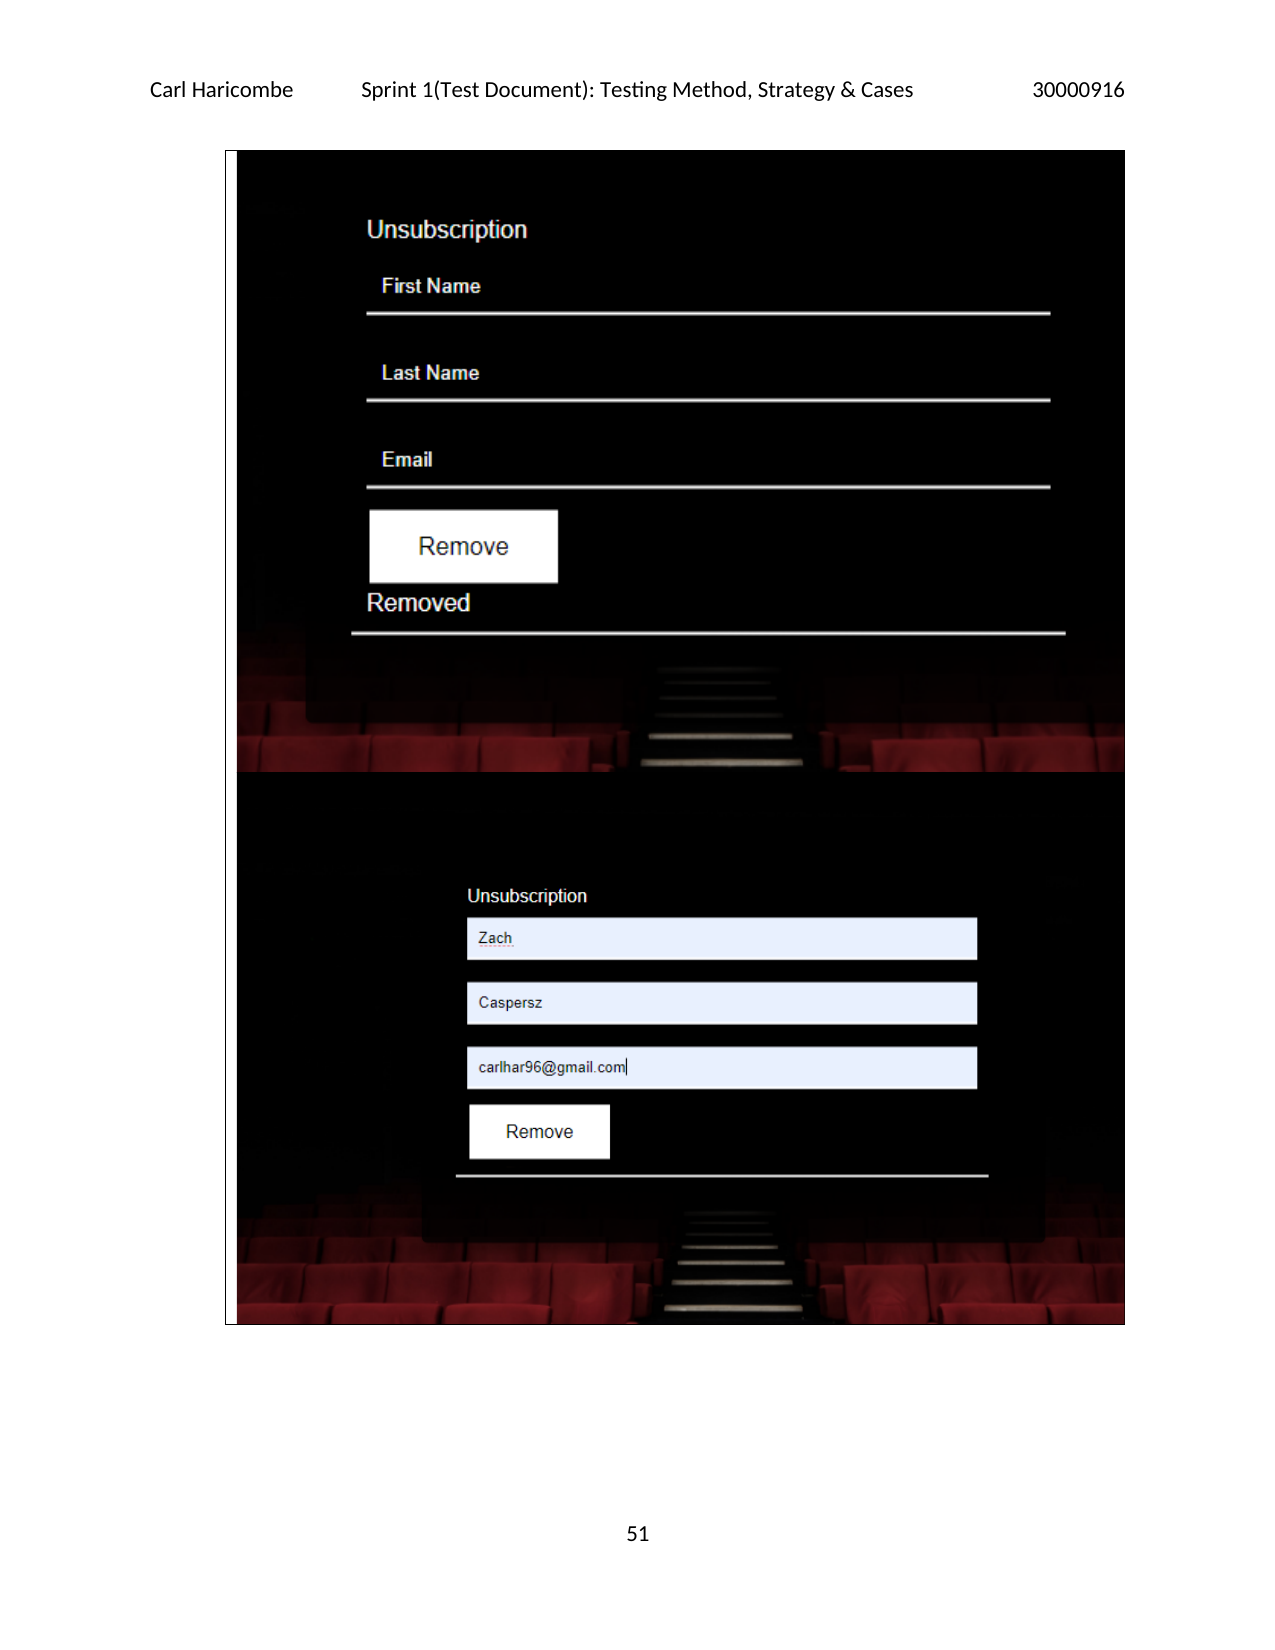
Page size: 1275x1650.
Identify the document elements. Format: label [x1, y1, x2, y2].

picture [236, 151, 1125, 1324]
table_cell [226, 151, 236, 1324]
